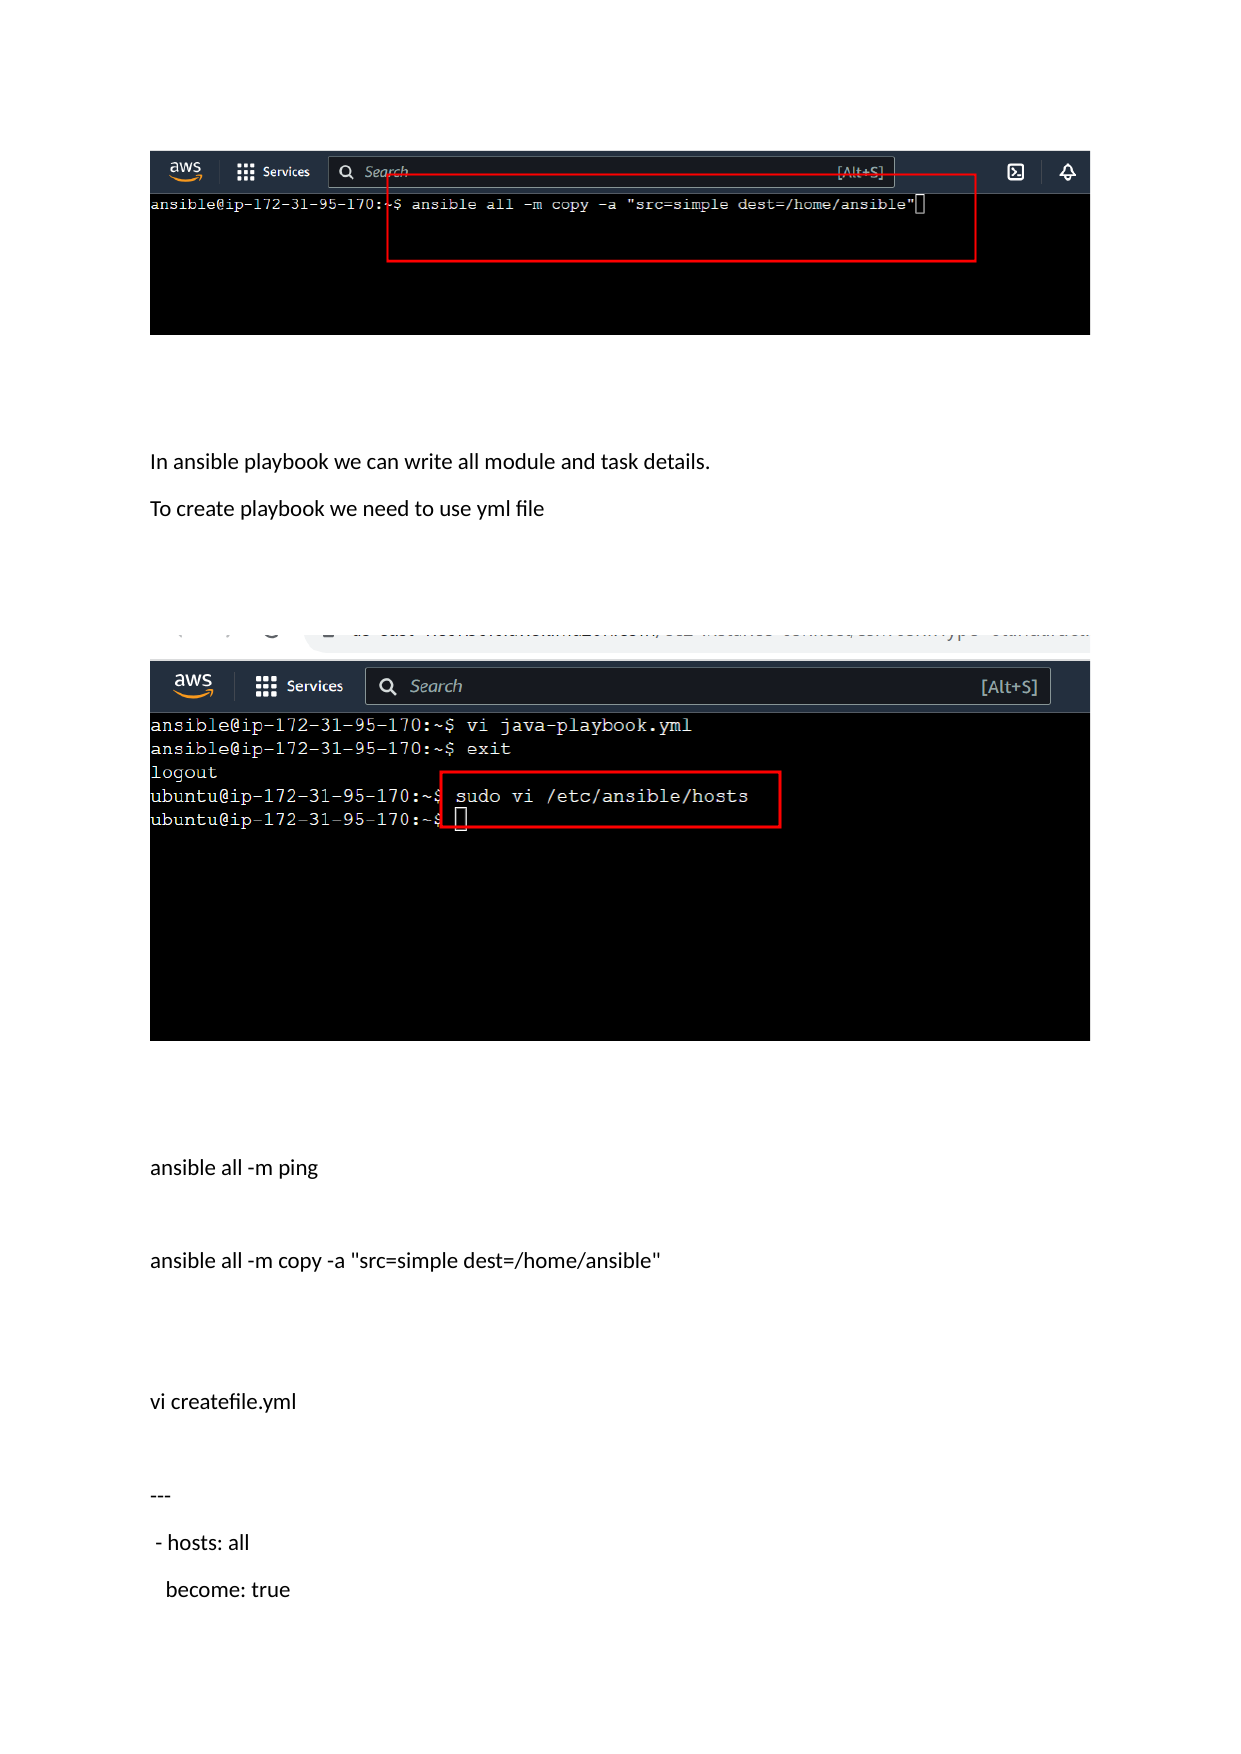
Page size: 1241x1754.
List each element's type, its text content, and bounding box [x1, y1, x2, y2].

picture [150, 150, 1091, 335]
text become: true [150, 1575, 1090, 1603]
text ansible all -m ping [150, 1153, 1090, 1181]
text In ansible playbook we can write all module and task details. [150, 447, 1090, 476]
text vi createfile.yml [150, 1387, 1090, 1415]
picture [150, 635, 1091, 1041]
text ansible all -m copy -a "src=simple dest=/home/ansible" [150, 1247, 1090, 1274]
text --- [150, 1481, 1090, 1509]
text To create playbook we need to use yml file [150, 494, 1090, 522]
text - hosts: all [150, 1528, 1090, 1556]
